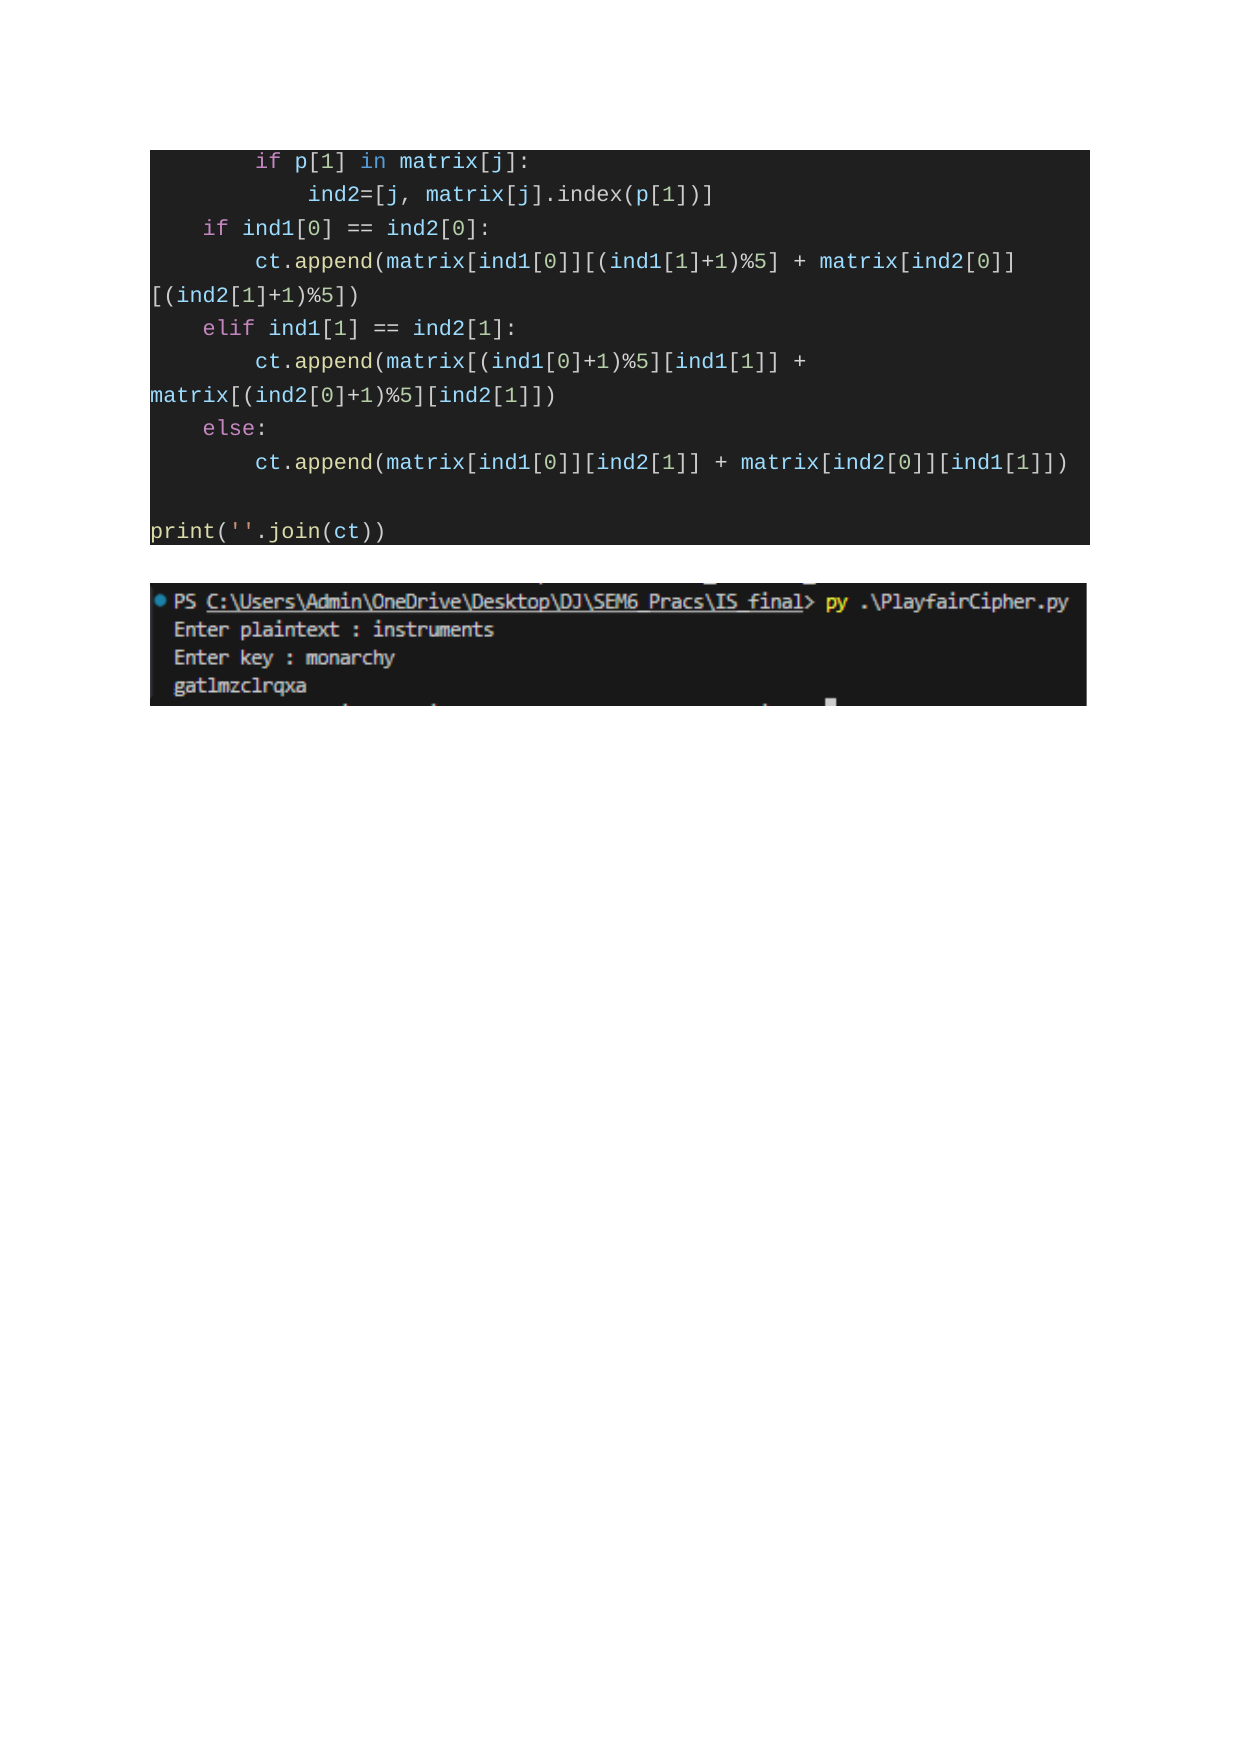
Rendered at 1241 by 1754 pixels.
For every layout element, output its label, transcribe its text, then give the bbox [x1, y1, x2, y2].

text else: [150, 417, 1090, 442]
text ct.append(matrix[ind1[0]][(ind1[1]+1)%5] + matrix[ind2[0]][(ind2[1]+1)%5]) [150, 250, 1090, 308]
text if p[1] in matrix[j]: [150, 150, 1090, 175]
text ind2=[j, matrix[j].index(p[1])] [150, 183, 1090, 208]
text print(''.join(ct)) [150, 520, 1090, 545]
text ct.append(matrix[(ind1[0]+1)%5][ind1[1]] + matrix[(ind2[0]+1)%5][ind2[1]]) [150, 351, 1090, 409]
picture [150, 583, 1087, 706]
text if ind1[0] == ind2[0]: [150, 217, 1090, 242]
text ct.append(matrix[ind1[0]][ind2[1]] + matrix[ind2[0]][ind1[1]]) [150, 451, 1090, 476]
text elif ind1[1] == ind2[1]: [150, 317, 1090, 342]
